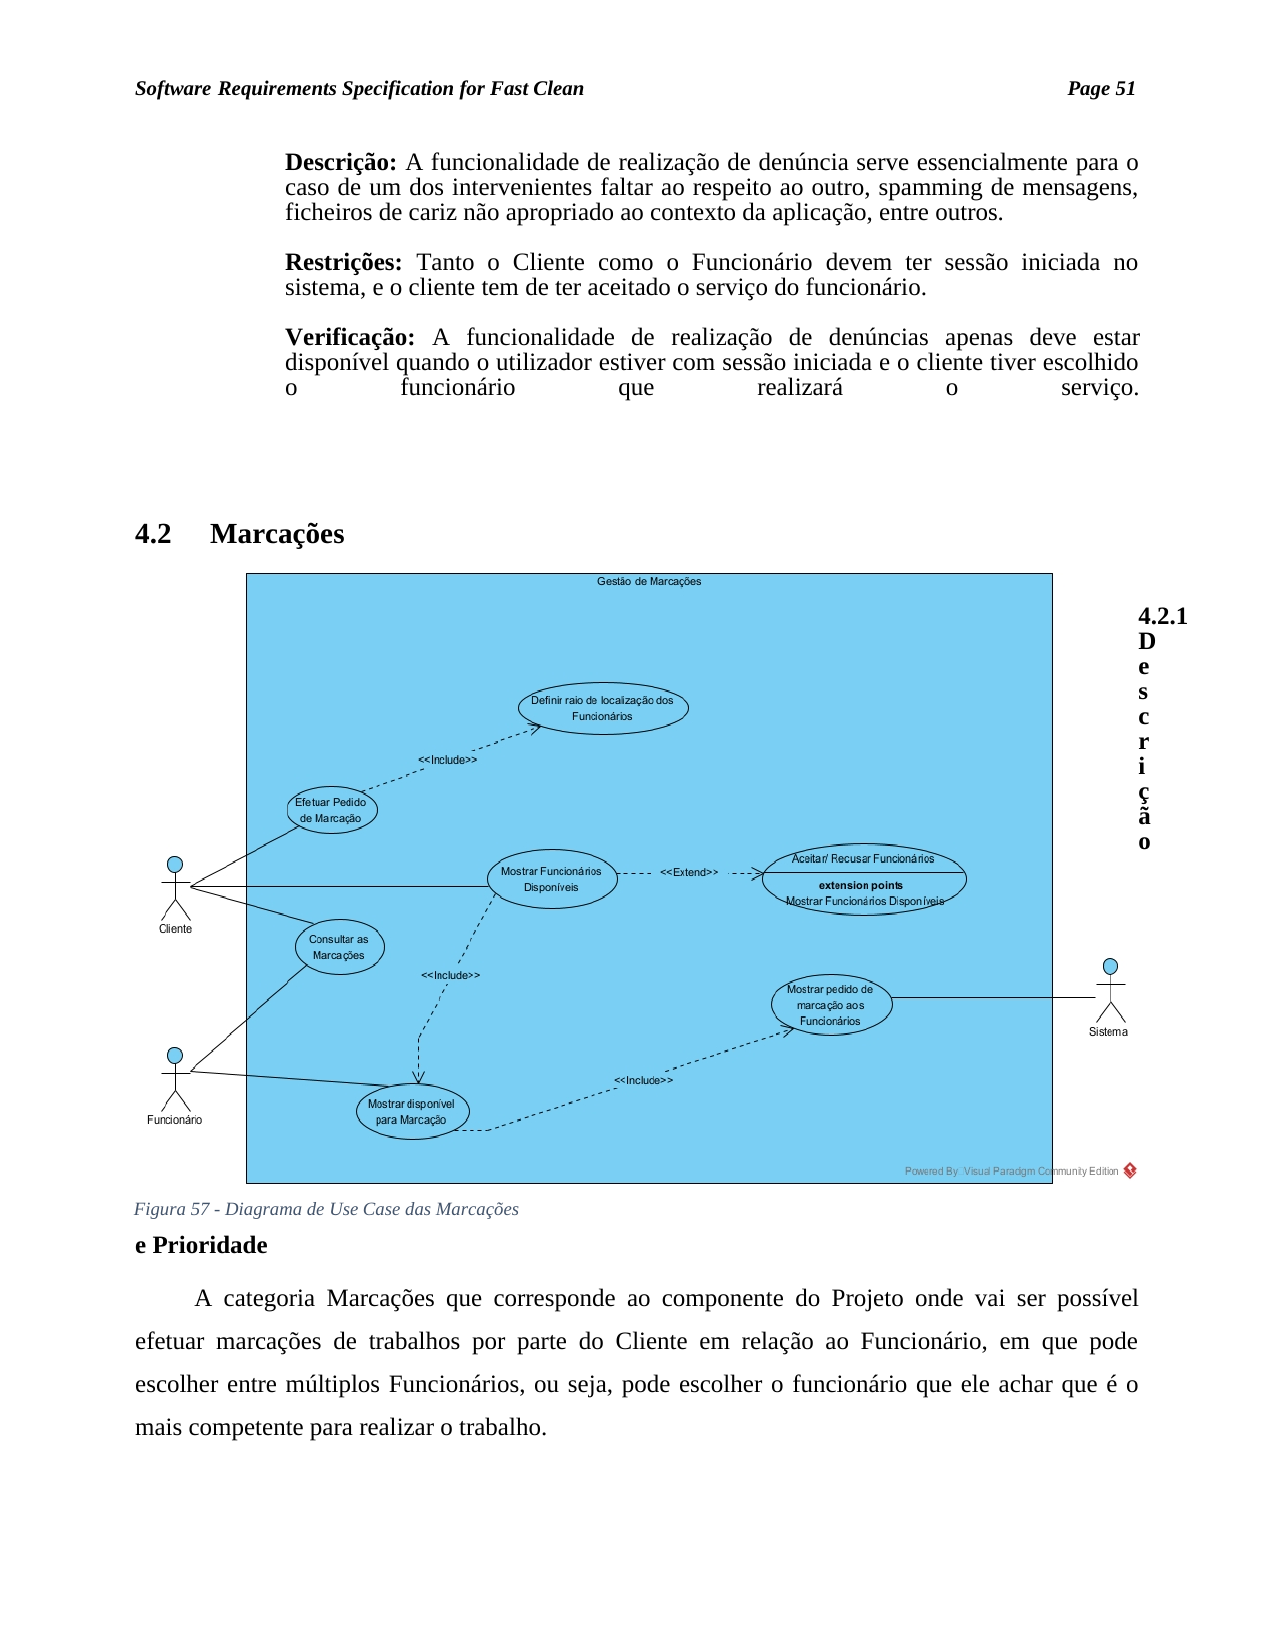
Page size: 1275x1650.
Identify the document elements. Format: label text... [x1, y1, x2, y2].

subtitle Descrição e Prioridade [135, 847, 1140, 1258]
text A categoria Marcações que corresponde ao componente do Projeto onde vai ser possível efetuar marcações de trabalhos por parte do Cliente em relação ao Funcionário, em que pode escolher entre múltiplos Funcionários, ou seja, pode escolher o funcionário que ele achar que é o mais competente para realizar o trabalho. [135, 1283, 1140, 1441]
picture [135, 571, 1139, 1184]
text Descrição: A funcionalidade de realização de denúncia serve essencialmente para o caso de um dos intervenientes faltar ao respeito ao outro, spamming de mensagens, ficheiros de cariz não apropriado ao contexto da aplicação, entre outros. [285, 150, 1140, 225]
text Restrições: Tanto o Cliente como o Funcionário devem ter sessão iniciada no sistema, e o cliente tem de ter aceitado o serviço do funcionário. [285, 250, 1140, 300]
text Verificação: A funcionalidade de realização de denúncias apenas deve estar disponível quando o utilizador estiver com sessão iniciada e o cliente tiver escolhido o funcionário que realizará o serviço. [285, 325, 1140, 425]
subtitle Marcações [135, 517, 1140, 550]
